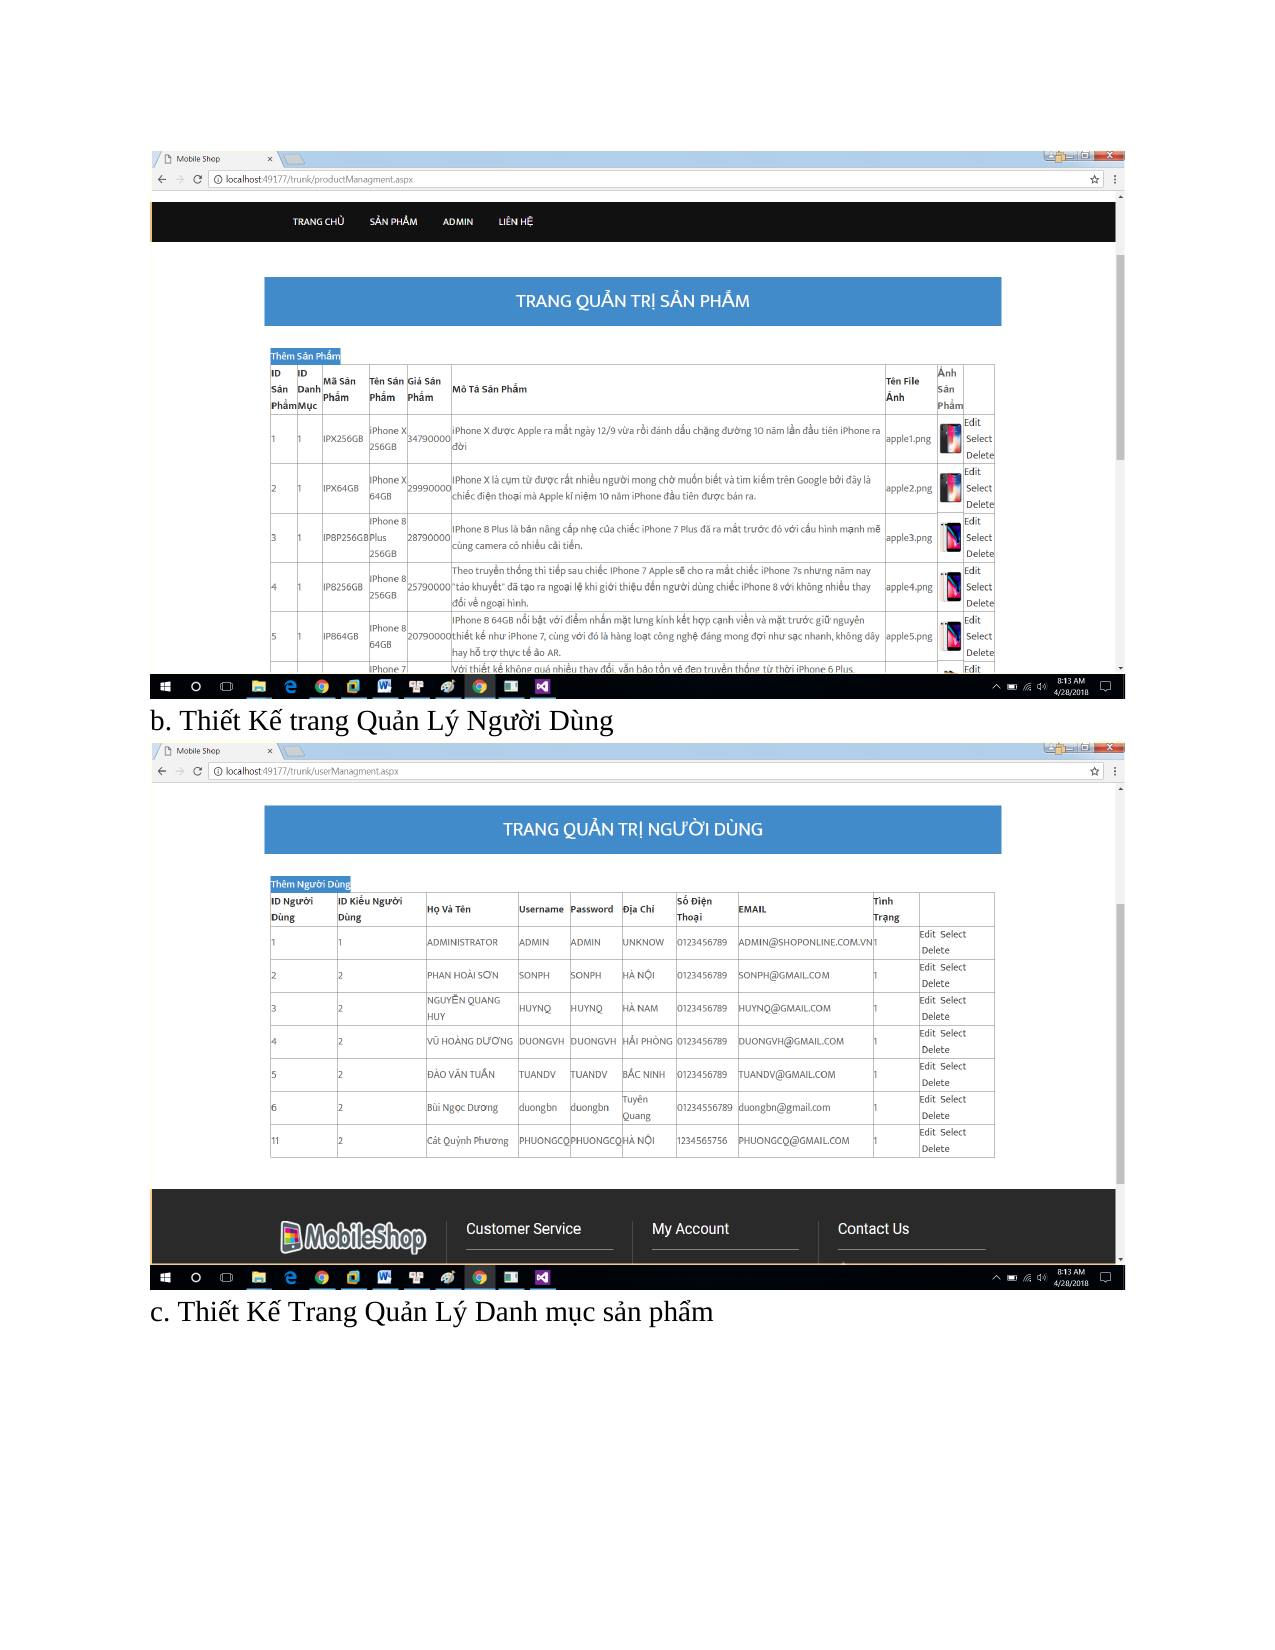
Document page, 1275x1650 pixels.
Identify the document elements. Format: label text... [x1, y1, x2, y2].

picture [150, 150, 1125, 699]
picture [150, 741, 1125, 1290]
